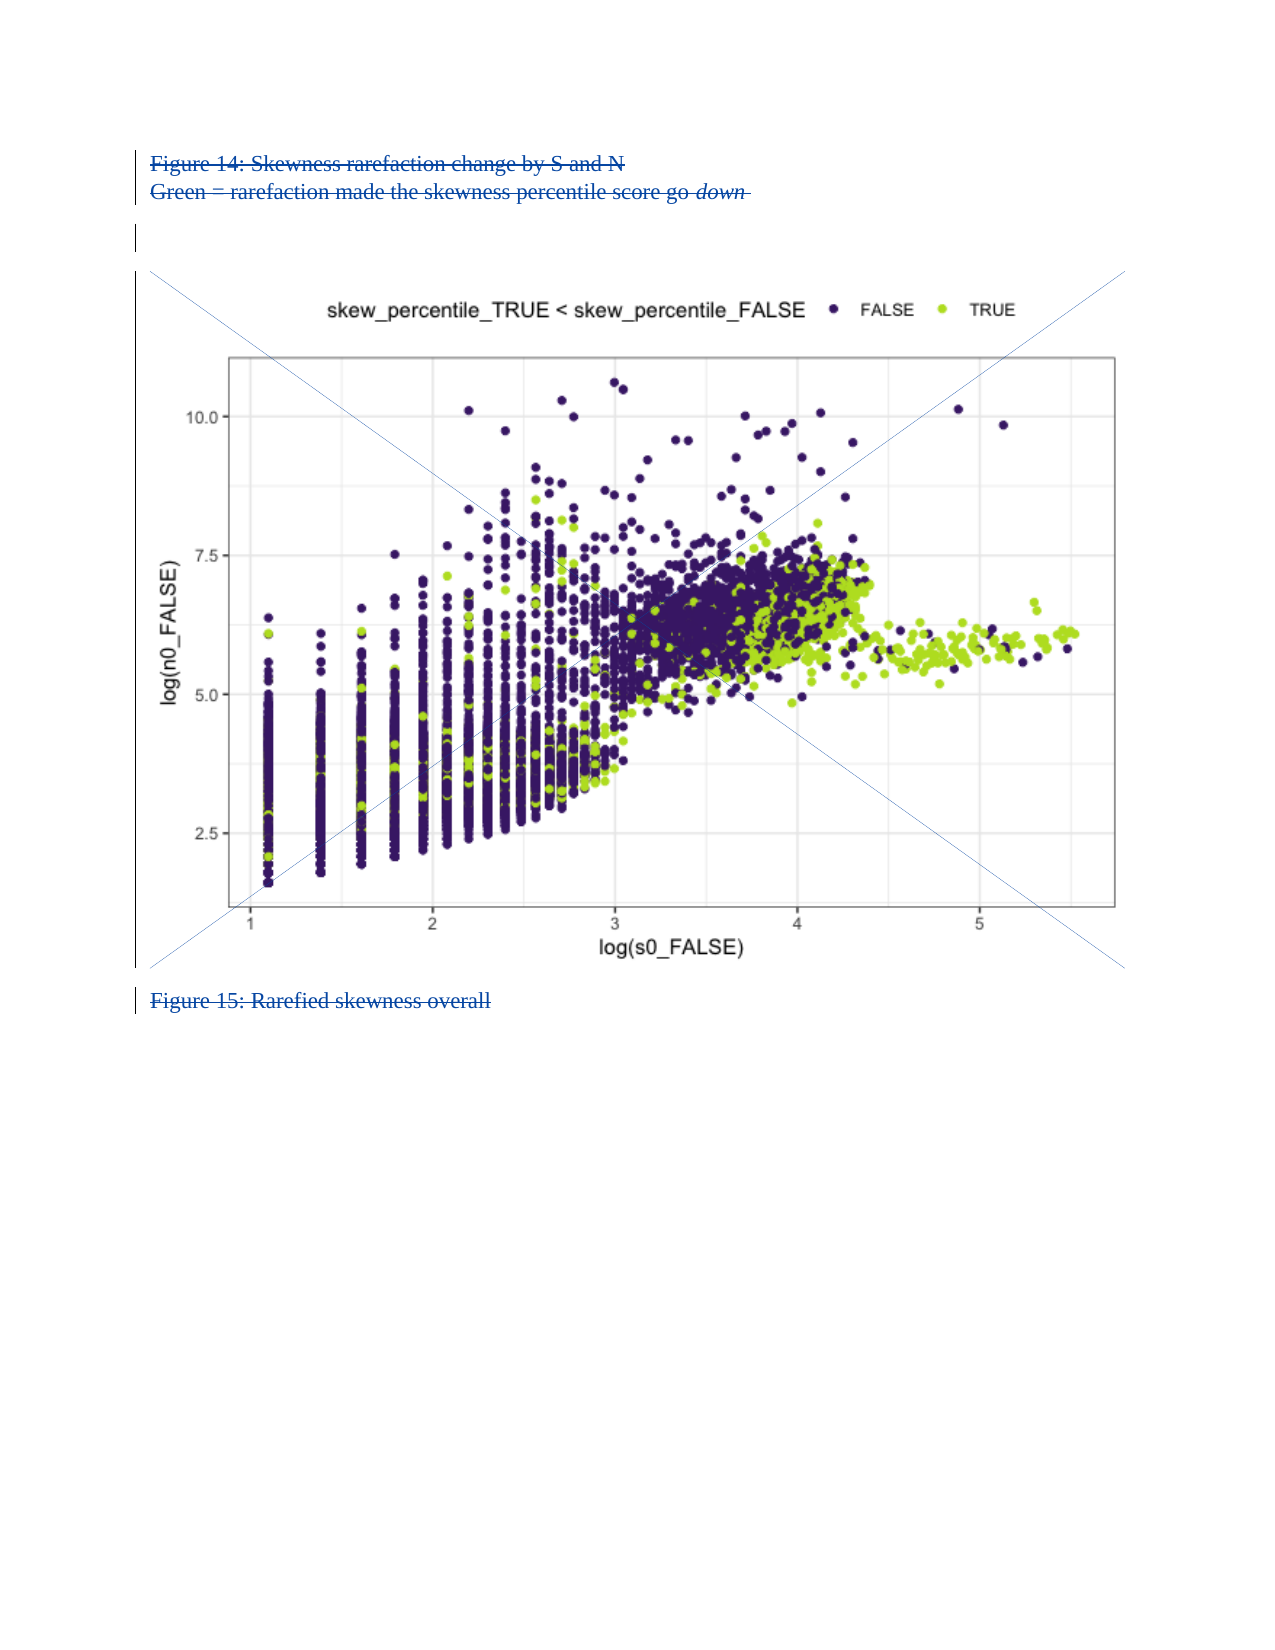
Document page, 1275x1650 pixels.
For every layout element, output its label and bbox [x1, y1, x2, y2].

picture [152, 271, 1123, 619]
picture [151, 621, 1124, 969]
picture [150, 273, 636, 967]
picture [639, 273, 1125, 967]
